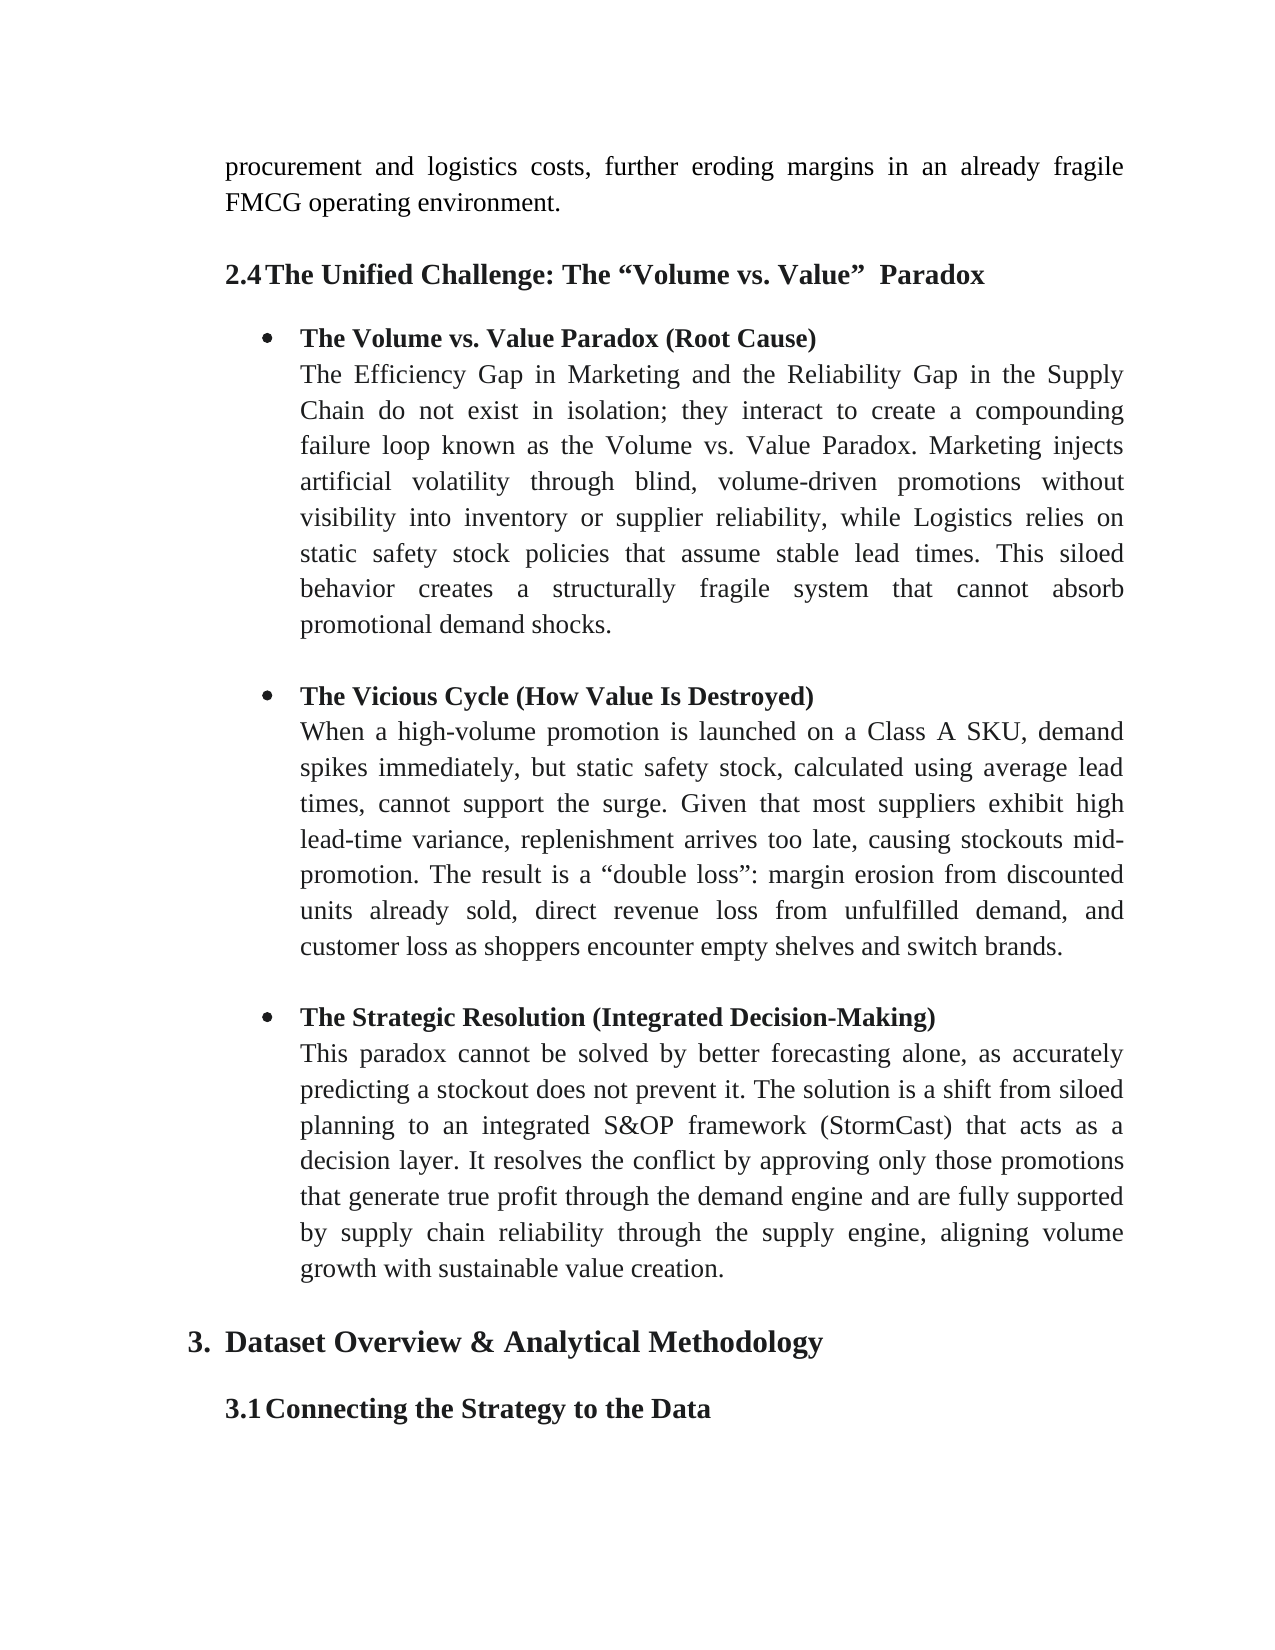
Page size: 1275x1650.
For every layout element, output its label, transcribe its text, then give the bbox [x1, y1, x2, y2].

list The Strategic Resolution (Integrated Decision-Making) [262, 1001, 1125, 1033]
subtitle The Unified Challenge: The “Volume vs. Value” Paradox [225, 257, 1125, 291]
subtitle Connecting the Strategy to the Data [225, 1391, 1125, 1424]
list The Volume vs. Value Paradox (Root Cause) [262, 322, 1125, 353]
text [225, 150, 1125, 217]
list This paradox cannot be solved by better forecasting alone, as accurately predicting a stockout does not prevent it. The solution is a shift from siloed planning to an integrated S&OP framework (StormCast) that acts as a decision layer. It resolves the conflict by approving only those promotions that generate true profit through the demand engine and are fully supported by supply chain reliability through the supply engine, aligning volume growth with sustainable value creation. [300, 1037, 1125, 1283]
list The Vicious Cycle (How Value Is Destroyed) [262, 679, 1125, 711]
list When a high-volume promotion is launched on a Class A SKU, demand spikes immediately, but static safety stock, calculated using average lead times, cannot support the surge. Given that most suppliers exhibit high lead-time variance, replenishment arrives too late, causing stockouts mid-promotion. The result is a “double loss”: margin erosion from discounted units already sold, direct revenue loss from unfulfilled demand, and customer loss as shoppers encounter empty shelves and switch brands. [300, 716, 1125, 961]
list The Efficiency Gap in Marketing and the Reliability Gap in the Supply Chain do not exist in isolation; they interact to create a compounding failure loop known as the Volume vs. Value Paradox. Marketing injects artificial volatility through blind, volume-driven promotions without visibility into inventory or supplier reliability, while Logistics relies on static safety stock policies that assume stable lead times. This siloed behavior creates a structurally fragile system that cannot absorb promotional demand shocks. [300, 358, 1125, 639]
subtitle Dataset Overview & Analytical Methodology [187, 1323, 1125, 1359]
